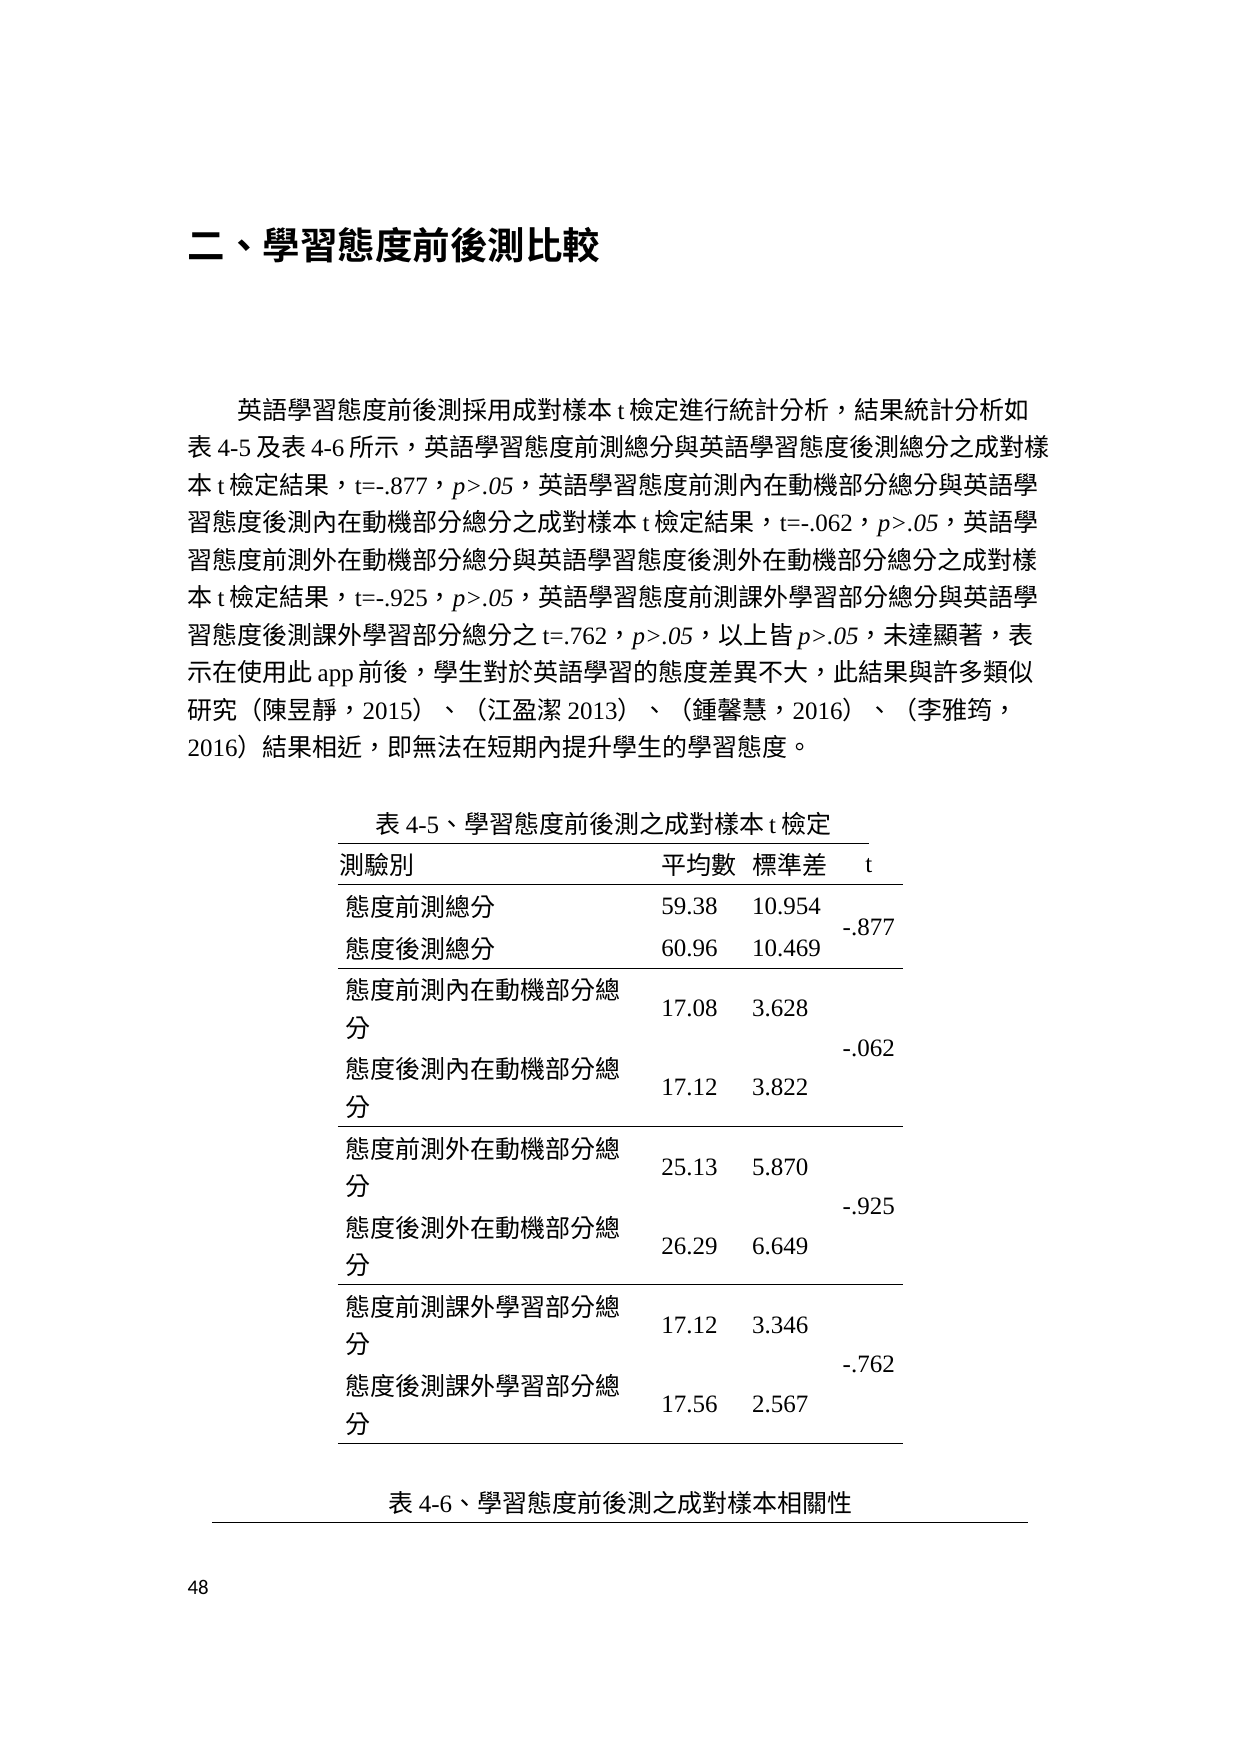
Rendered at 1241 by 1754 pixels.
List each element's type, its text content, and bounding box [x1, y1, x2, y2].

table_cell 10.954 [744, 885, 835, 926]
table_cell 25.13 [653, 1127, 744, 1205]
table_cell 標準差 [744, 844, 835, 884]
table_cell 17.12 [653, 1047, 744, 1126]
table_cell -.925 [835, 1127, 902, 1284]
table_cell 17.56 [653, 1364, 744, 1443]
table_cell -.062 [835, 969, 902, 1126]
table_cell 態度後測總分 [338, 926, 653, 968]
subtitle 二、學習態度前後測比較 [187, 206, 1053, 281]
table_cell 3.346 [744, 1285, 835, 1363]
table_cell 態度後測內在動機部分總分 [338, 1047, 653, 1126]
table_cell 態度前測課外學習部分總分 [338, 1285, 653, 1363]
table_cell 態度後測外在動機部分總分 [338, 1205, 653, 1284]
table_header 表4-6、學習態度前後測之成對樣本相關性 [212, 1481, 1028, 1522]
table_cell 60.96 [653, 926, 744, 968]
table_cell 5.870 [744, 1127, 835, 1205]
table_cell -.877 [835, 885, 902, 968]
table_cell 態度前測內在動機部分總分 [338, 969, 653, 1047]
table_cell 17.12 [653, 1285, 744, 1363]
table_cell 態度前測總分 [338, 885, 653, 926]
table_cell -.762 [835, 1285, 902, 1443]
table_cell 3.822 [744, 1047, 835, 1126]
table_cell 59.38 [653, 885, 744, 926]
table_cell 2.567 [744, 1364, 835, 1443]
table_cell t [835, 843, 902, 884]
table_cell 26.29 [653, 1205, 744, 1284]
table_cell 平均數 [653, 844, 744, 884]
table_cell 態度後測課外學習部分總分 [338, 1364, 653, 1443]
table_cell 17.08 [653, 969, 744, 1047]
table_cell 6.649 [744, 1205, 835, 1284]
table_cell 態度前測外在動機部分總分 [338, 1127, 653, 1205]
text 英語學習態度前後測採用成對樣本t檢定進行統計分析，結果統計分析如表4-5及表4-6所示，英語學習態度前測總分與英語學習態度後測總分之成對樣本t檢定結果，t=-.877，p>.05，英語學習態度前測內在動機部分總分與英語學習態度後測內在動機部分總分之成對樣本t檢定結果，t=-.062，p>.05，英語學習態度前測外在動機部分總分與英語學習態度後測外在動機部分總分之成對樣本t檢定結果，t=-.925，p>.05，英語學習態度前測課外學習部分總分與英語學習態度後測課外學習部分總分之t=.762，p>.05，以上皆p>.05，未達顯著，表示在使用此app前後，學生對於英語學習的態度差異不大，此結果與許多類似研究（陳昱靜，2015）、（江盈潔2013）、（鍾馨慧，2016）、（李雅筠，2016）結果相近，即無法在短期內提升學生的學習態度。 [187, 389, 1053, 764]
table_header 表4-5、學習態度前後測之成對樣本t檢定 [338, 765, 868, 843]
table_cell 10.469 [744, 926, 835, 968]
table_cell 3.628 [744, 969, 835, 1047]
table_cell 測驗別 [338, 844, 653, 884]
